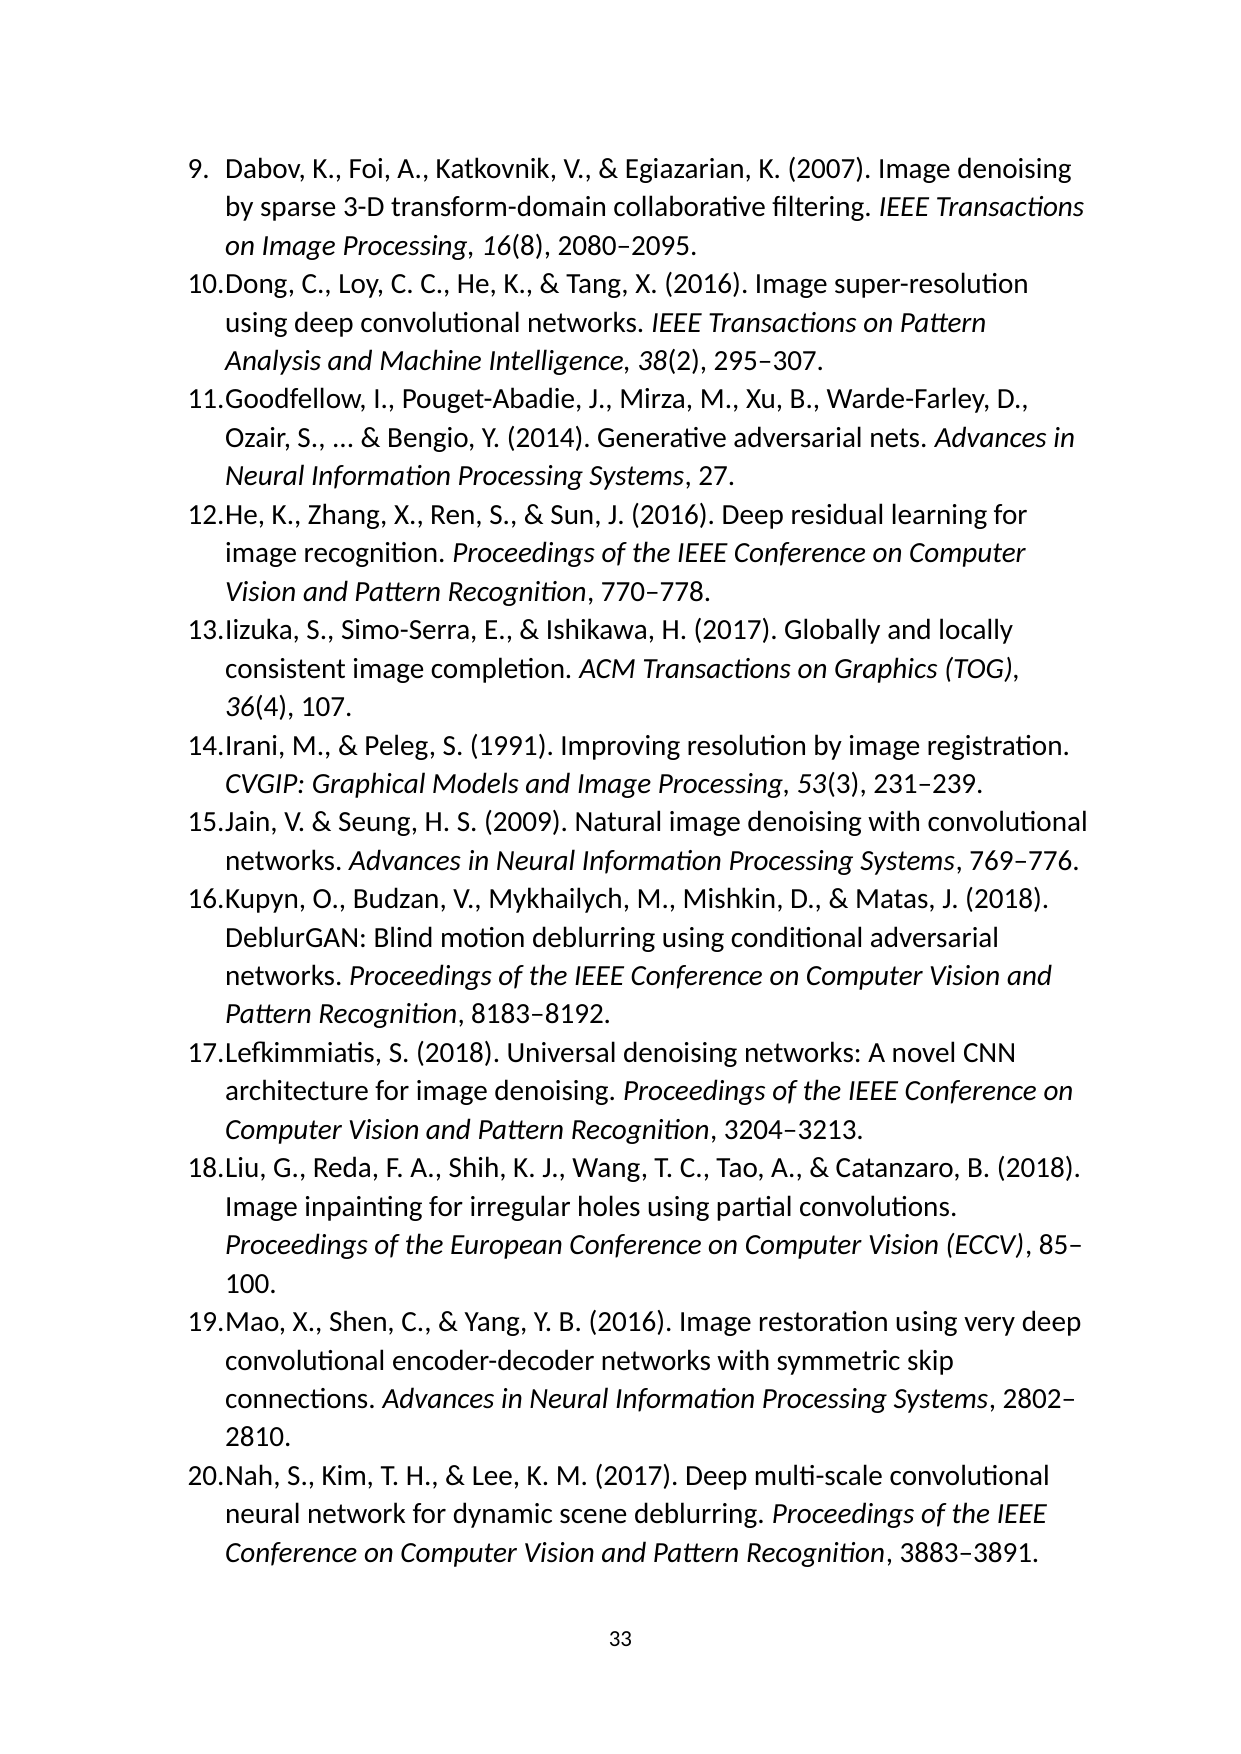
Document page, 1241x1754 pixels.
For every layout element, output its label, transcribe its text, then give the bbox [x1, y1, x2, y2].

list Irani, M., & Peleg, S. (1991). Improving resolution by image registration. CVGIP: Graphical Models and Image Processing, 53(3), 231–239. [187, 727, 1090, 801]
list He, K., Zhang, X., Ren, S., & Sun, J. (2016). Deep residual learning for image recognition. Proceedings of the IEEE Conference on Computer Vision and Pattern Recognition, 770–778. [187, 496, 1090, 608]
list Iizuka, S., Simo-Serra, E., & Ishikawa, H. (2017). Globally and locally consistent image completion. ACM Transactions on Graphics (TOG), 36(4), 107. [187, 611, 1090, 724]
list Liu, G., Reda, F. A., Shih, K. J., Wang, T. C., Tao, A., & Catanzaro, B. (2018). Image inpainting for irregular holes using partial convolutions. Proceedings of the European Conference on Computer Vision (ECCV), 85–100. [187, 1149, 1090, 1300]
list Jain, V. & Seung, H. S. (2009). Natural image denoising with convolutional networks. Advances in Neural Information Processing Systems, 769–776. [187, 803, 1090, 877]
list Goodfellow, I., Pouget-Abadie, J., Mirza, M., Xu, B., Warde-Farley, D., Ozair, S., ... & Bengio, Y. (2014). Generative adversarial nets. Advances in Neural Information Processing Systems, 27. [187, 381, 1090, 493]
list Kupyn, O., Budzan, V., Mykhailych, M., Mishkin, D., & Matas, J. (2018). DeblurGAN: Blind motion deblurring using conditional adversarial networks. Proceedings of the IEEE Conference on Computer Vision and Pattern Recognition, 8183–8192. [187, 880, 1090, 1031]
list Mao, X., Shen, C., & Yang, Y. B. (2016). Image restoration using very deep convolutional encoder-decoder networks with symmetric skip connections. Advances in Neural Information Processing Systems, 2802–2810. [187, 1303, 1090, 1454]
list Dabov, K., Foi, A., Katkovnik, V., & Egiazarian, K. (2007). Image denoising by sparse 3-D transform-domain collaborative filtering. IEEE Transactions on Image Processing, 16(8), 2080–2095. [187, 150, 1090, 262]
list Lefkimmiatis, S. (2018). Universal denoising networks: A novel CNN architecture for image denoising. Proceedings of the IEEE Conference on Computer Vision and Pattern Recognition, 3204–3213. [187, 1034, 1090, 1147]
list Nah, S., Kim, T. H., & Lee, K. M. (2017). Deep multi-scale convolutional neural network for dynamic scene deblurring. Proceedings of the IEEE Conference on Computer Vision and Pattern Recognition, 3883–3891. [187, 1457, 1090, 1569]
list Dong, C., Loy, C. C., He, K., & Tang, X. (2016). Image super-resolution using deep convolutional networks. IEEE Transactions on Pattern Analysis and Machine Intelligence, 38(2), 295–307. [187, 265, 1090, 378]
